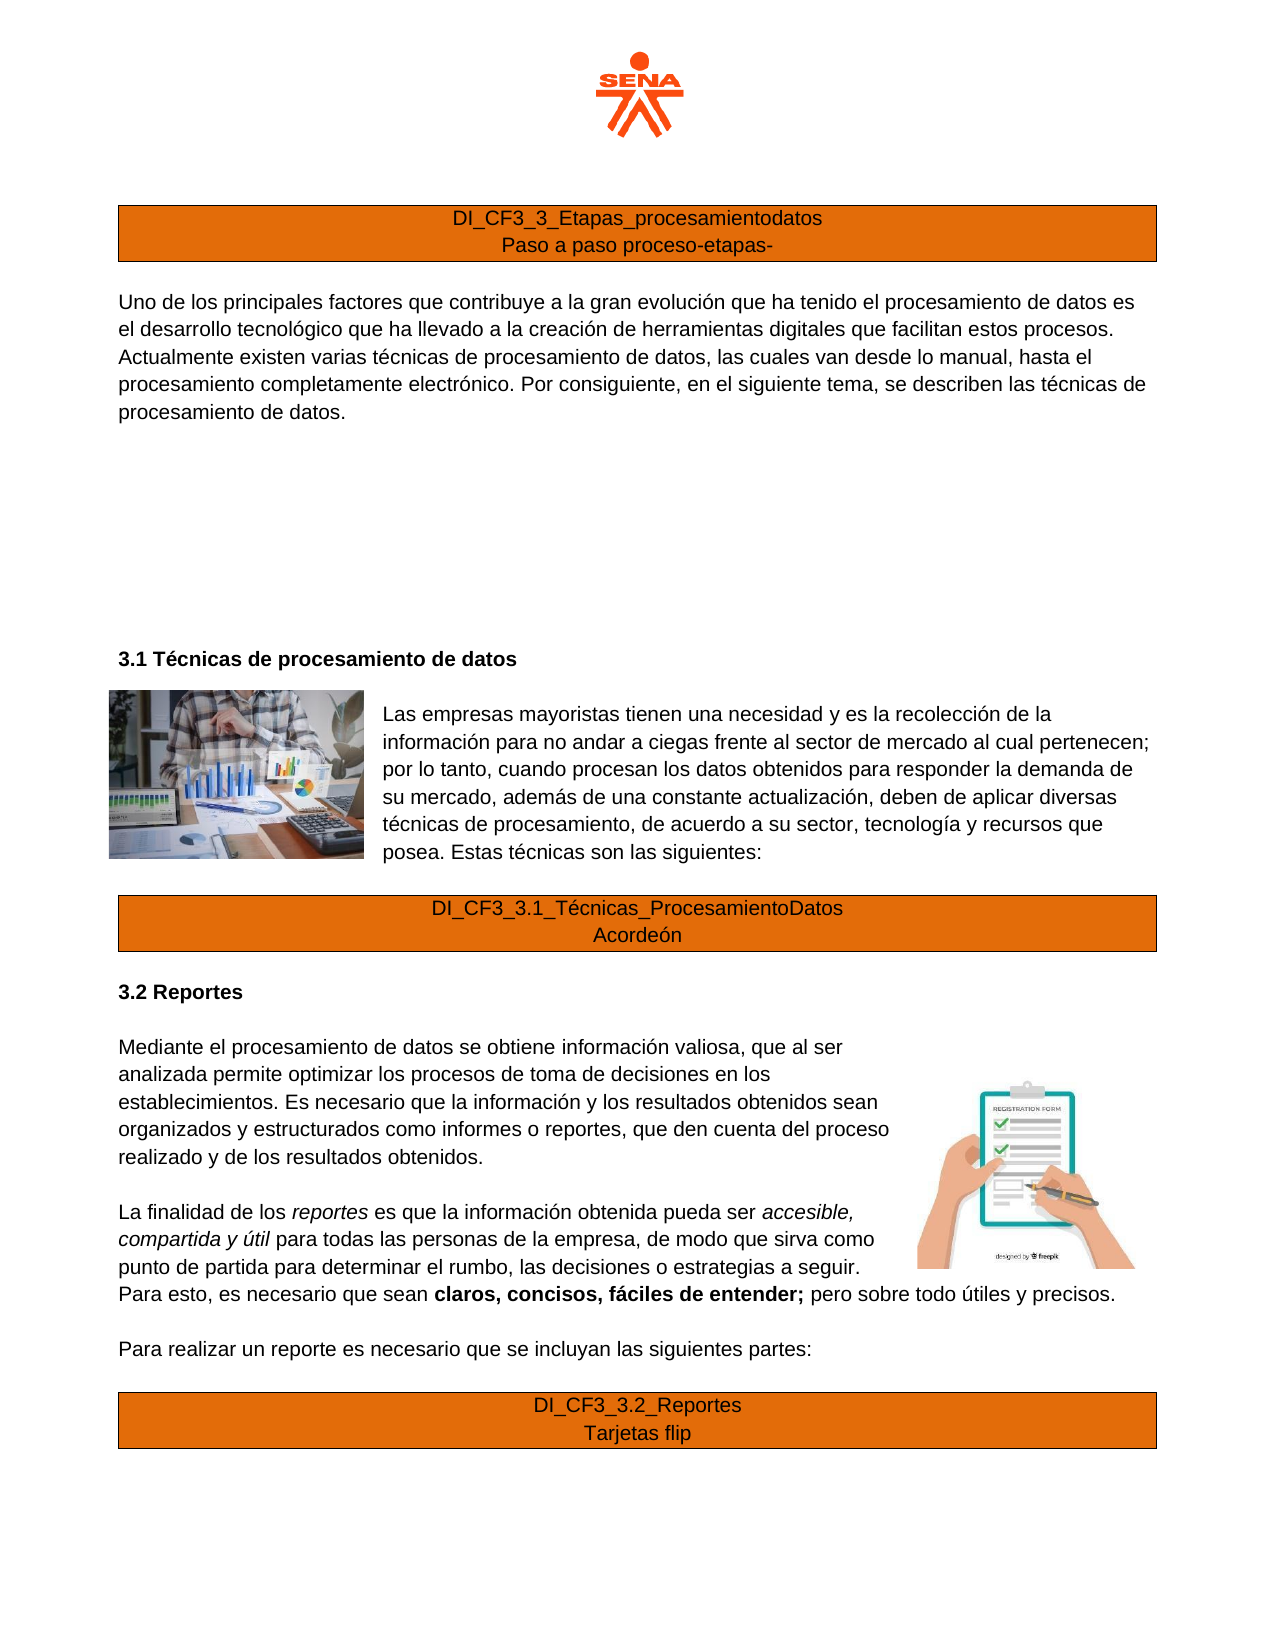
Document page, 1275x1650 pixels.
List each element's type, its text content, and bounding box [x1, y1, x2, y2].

table_header DI_CF3_3.2_Reportes Tarjetas flip [119, 1393, 1156, 1448]
text Uno de los principales factores que contribuye a la gran evolución que ha tenido el procesamiento de datos es el desarrollo tecnológico que ha llevado a la creación de herramientas digitales que facilitan estos procesos. Actualmente existen varias técnicas de procesamiento de datos, las cuales van desde lo manual, hasta el procesamiento completamente electrónico. Por consiguiente, en el siguiente tema, se describen las técnicas de procesamiento de datos. [118, 289, 1157, 423]
text 3.2 Reportes [118, 979, 1157, 1003]
picture [108, 690, 364, 859]
picture [917, 1049, 1137, 1269]
table_header DI_CF3_3.1_Técnicas_ProcesamientoDatos Acordeón [119, 896, 1156, 951]
text Para realizar un reporte es necesario que se incluyan las siguientes partes: [118, 1337, 1157, 1361]
text Las empresas mayoristas tienen una necesidad y es la recolección de la información para no andar a ciegas frente al sector de mercado al cual pertenecen; por lo tanto, cuando procesan los datos obtenidos para responder la demanda de su mercado, además de una constante actualización, deben de aplicar diversas técnicas de procesamiento, de acuerdo a su sector, tecnología y recursos que posea. Estas técnicas son las siguientes: [118, 702, 1157, 863]
table_header DI_CF3_3_Etapas_procesamientodatos Paso a paso proceso-etapas- [119, 206, 1156, 261]
text Mediante el procesamiento de datos se obtiene información valiosa, que al ser analizada permite optimizar los procesos de toma de decisiones en los establecimientos. Es necesario que la información y los resultados obtenidos sean organizados y estructurados como informes o reportes, que den cuenta del proceso realizado y de los resultados obtenidos. [118, 1034, 1157, 1168]
text 3.1 Técnicas de procesamiento de datos [118, 647, 1157, 671]
text La finalidad de los reportes es que la información obtenida pueda ser accesible, compartida y útil para todas las personas de la empresa, de modo que sirva como punto de partida para determinar el rumbo, las decisiones o estrategias a seguir. Para esto, es necesario que sean claros, concisos, fáciles de entender; pero sobre todo útiles y precisos. [118, 1199, 1157, 1306]
picture [585, 48, 690, 142]
